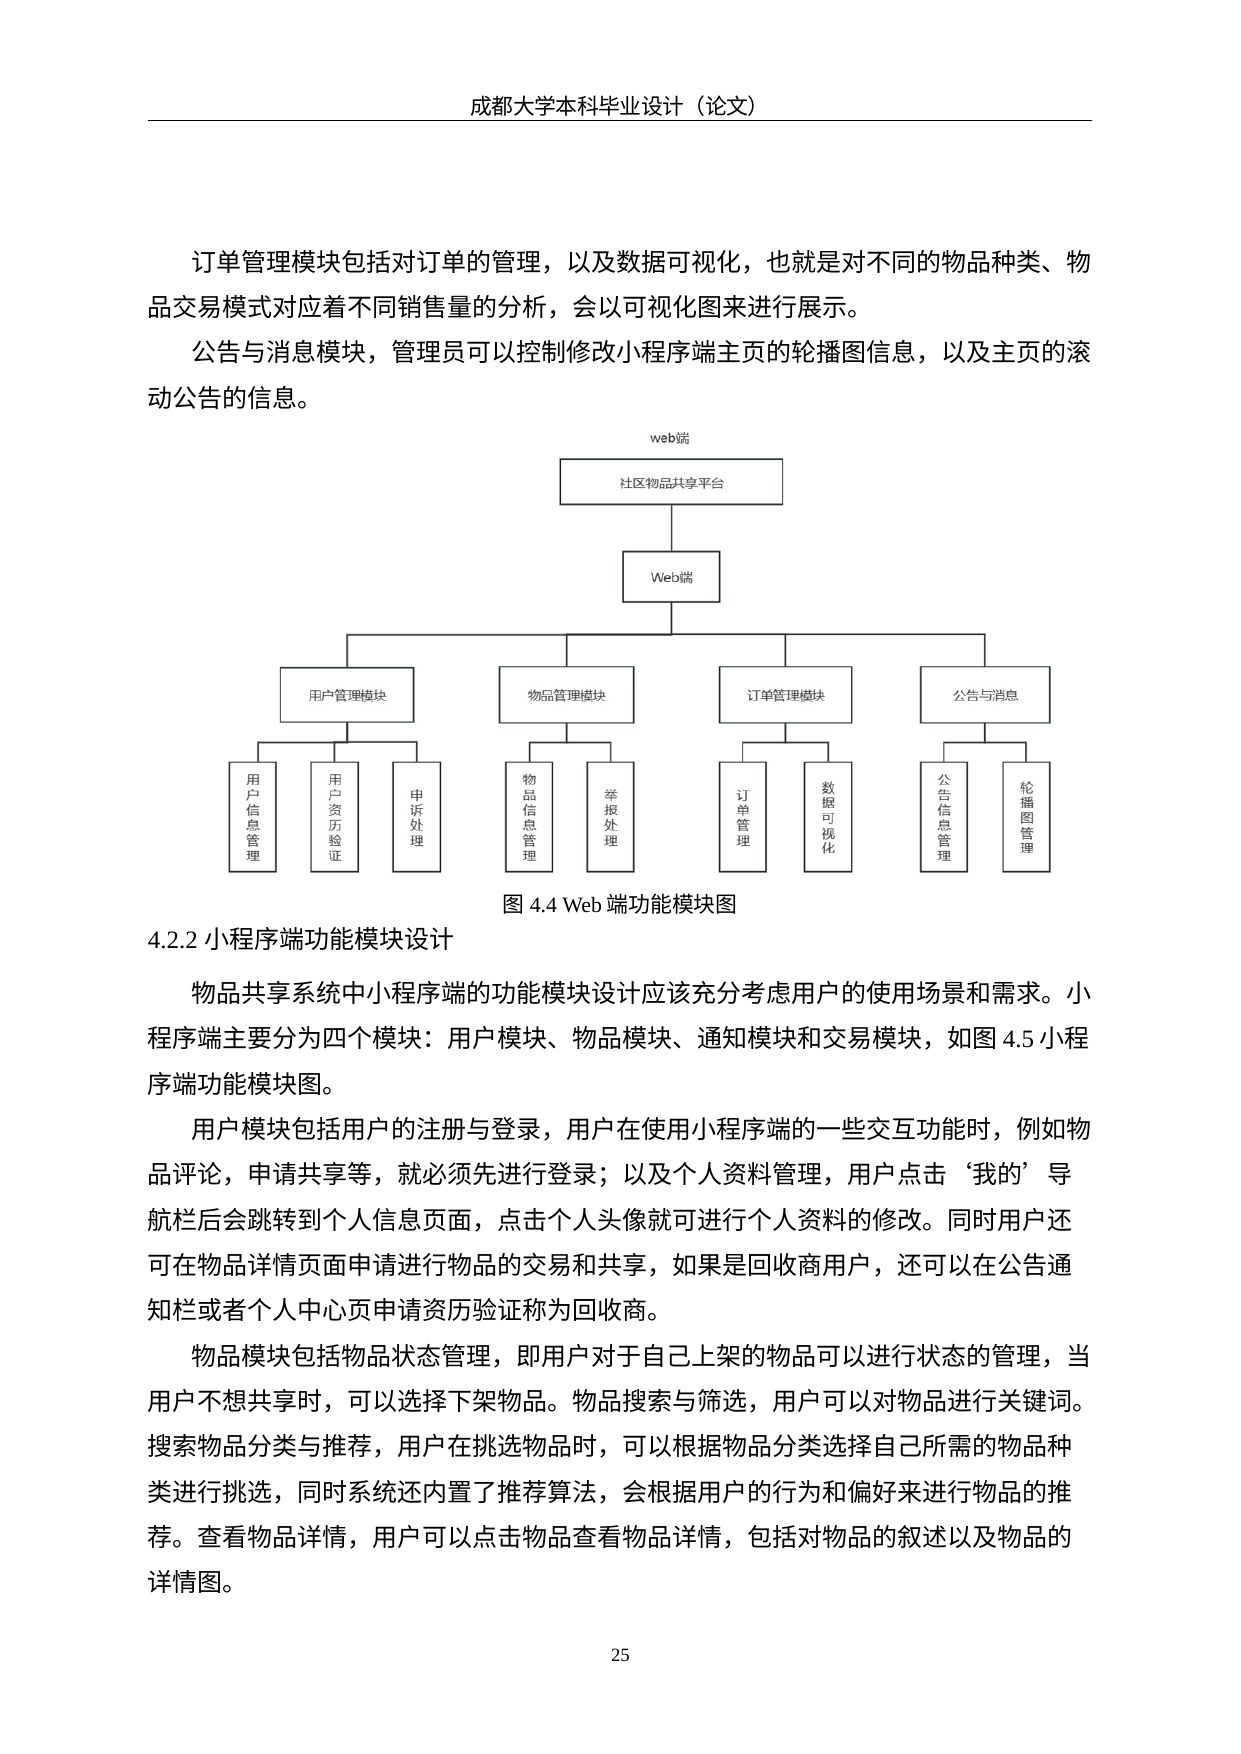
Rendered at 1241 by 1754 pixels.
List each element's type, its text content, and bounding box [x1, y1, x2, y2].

text 图 4.4 Web端功能模块图 [148, 887, 1092, 919]
text 物品共享系统中小程序端的功能模块设计应该充分考虑用户的使用场景和需求。小程序端主要分为四个模块：用户模块、物品模块、通知模块和交易模块，如图4.5小程序端功能模块图。 [148, 973, 1092, 1100]
text 物品模块包括物品状态管理，即用户对于自己上架的物品可以进行状态的管理，当用户不想共享时，可以选择下架物品。物品搜索与筛选，用户可以对物品进行关键词。搜索物品分类与推荐，用户在挑选物品时，可以根据物品分类选择自己所需的物品种类进行挑选，同时系统还内置了推荐算法，会根据用户的行为和偏好来进行物品的推荐。查看物品详情，用户可以点击物品查看物品详情，包括对物品的叙述以及物品的详情图。 [148, 1336, 1092, 1599]
picture [220, 423, 1064, 881]
text 用户模块包括用户的注册与登录，用户在使用小程序端的一些交互功能时，例如物品评论，申请共享等，就必须先进行登录；以及个人资料管理，用户点击‘我的’导航栏后会跳转到个人信息页面，点击个人头像就可进行个人资料的修改。同时用户还可在物品详情页面申请进行物品的交易和共享，如果是回收商用户，还可以在公告通知栏或者个人中心页申请资历验证称为回收商。 [148, 1109, 1092, 1327]
subtitle 小程序端功能模块设计 [148, 919, 1092, 955]
text 公告与消息模块，管理员可以控制修改小程序端主页的轮播图信息，以及主页的滚动公告的信息。 [148, 333, 1092, 414]
text 订单管理模块包括对订单的管理，以及数据可视化，也就是对不同的物品种类、物品交易模式对应着不同销售量的分析，会以可视化图来进行展示。 [148, 242, 1092, 324]
